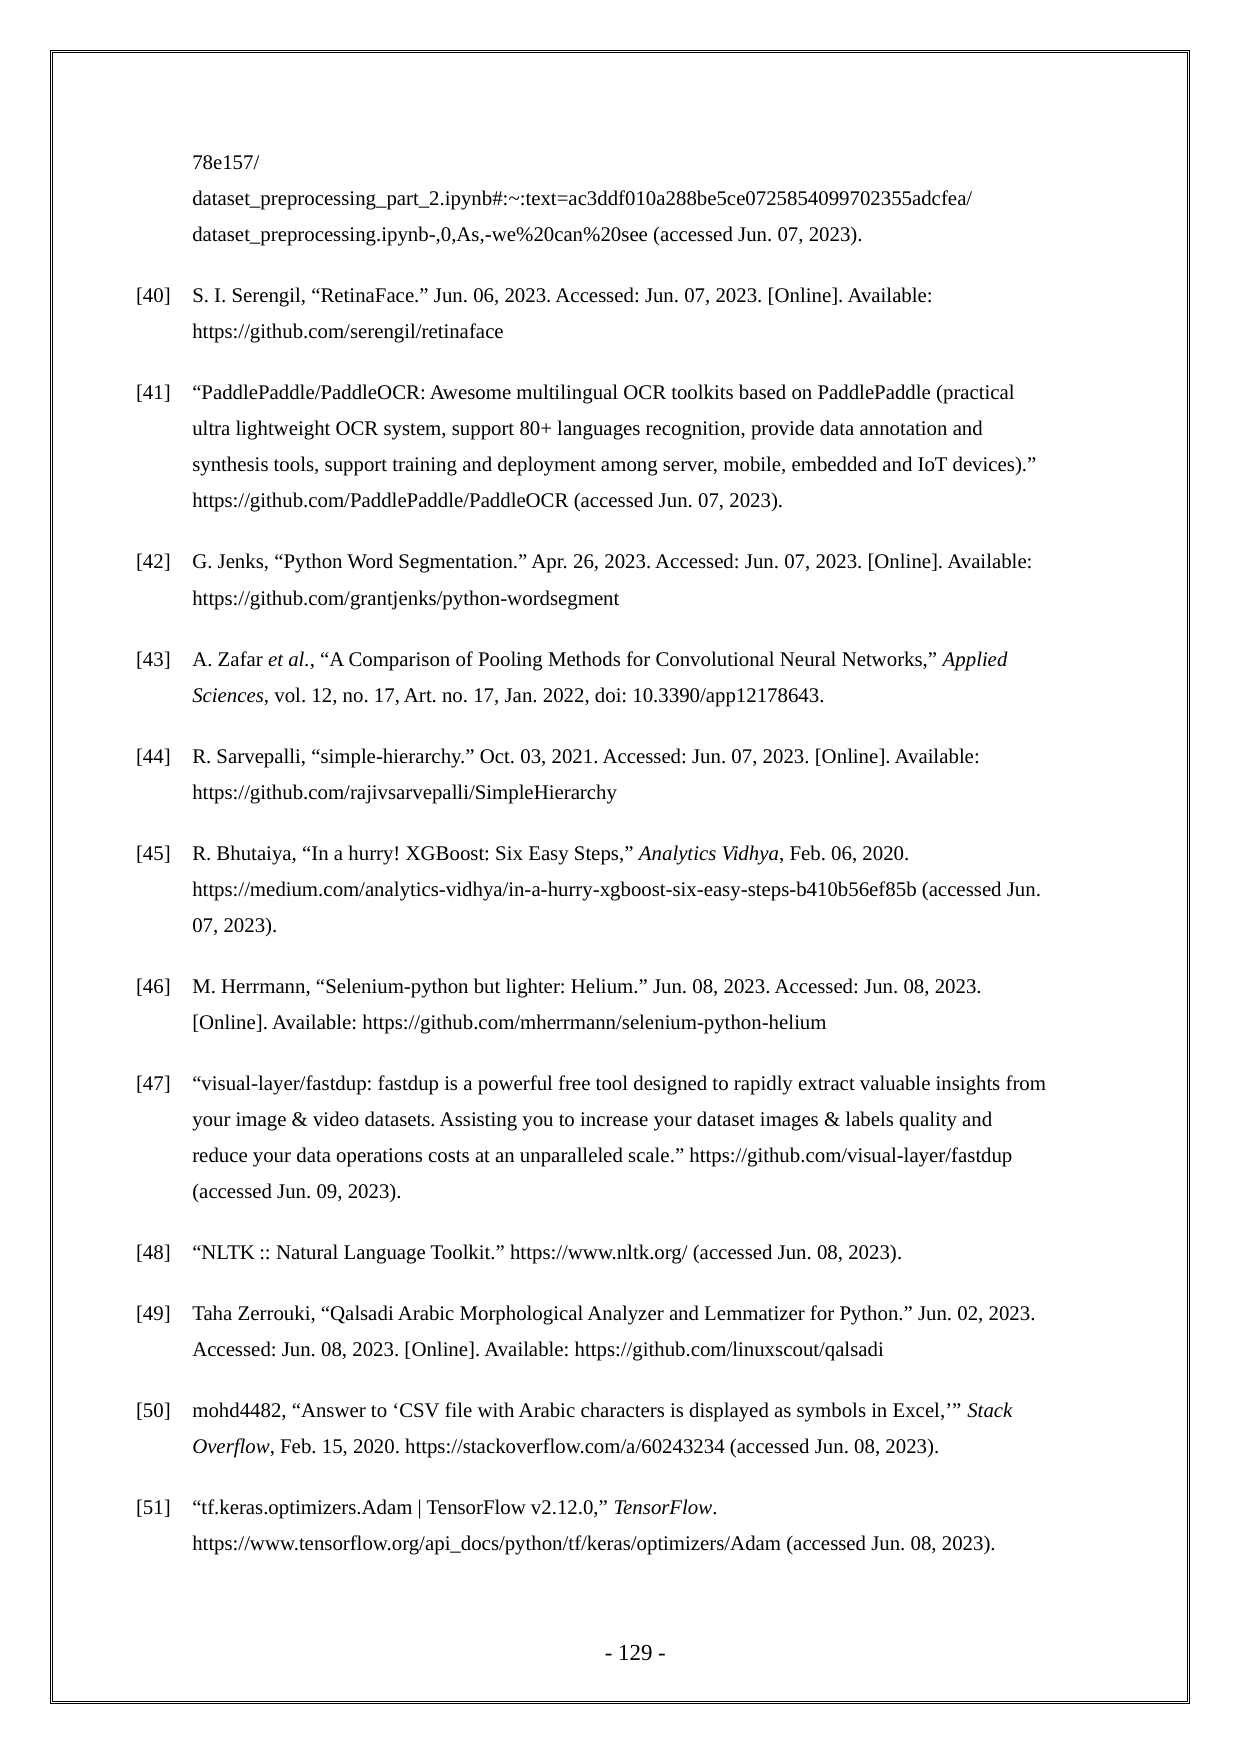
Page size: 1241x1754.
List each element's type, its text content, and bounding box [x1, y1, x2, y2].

text [49] Taha Zerrouki, “Qalsadi Arabic Morphological Analyzer and Lemmatizer for Python.” Jun. 02, 2023. Accessed: Jun. 08, 2023. [Online]. Available: https://github.com/linuxscout/qalsadi [136, 1301, 1048, 1361]
text [44] R. Sarvepalli, “simple-hierarchy.” Oct. 03, 2021. Accessed: Jun. 07, 2023. [Online]. Available: https://github.com/rajivsarvepalli/SimpleHierarchy [136, 743, 1048, 804]
text [50] mohd4482, “Answer to ‘CSV file with Arabic characters is displayed as symbols in Excel,’” Stack Overflow, Feb. 15, 2020. https://stackoverflow.com/a/60243234 (accessed Jun. 08, 2023). [136, 1398, 1048, 1458]
text [45] R. Bhutaiya, “In a hurry! XGBoost: Six Easy Steps,” Analytics Vidhya, Feb. 06, 2020. https://medium.com/analytics-vidhya/in-a-hurry-xgboost-six-easy-steps-b410b56ef85b (accessed Jun. 07, 2023). [136, 841, 1048, 937]
text [46] M. Herrmann, “Selenium-python but lighter: Helium.” Jun. 08, 2023. Accessed: Jun. 08, 2023. [Online]. Available: https://github.com/mherrmann/selenium-python-helium [136, 974, 1048, 1034]
text [43] A. Zafar et al., “A Comparison of Pooling Methods for Convolutional Neural Networks,” Applied Sciences, vol. 12, no. 17, Art. no. 17, Jan. 2022, doi: 10.3390/app12178643. [136, 646, 1048, 707]
text [40] S. I. Serengil, “RetinaFace.” Jun. 06, 2023. Accessed: Jun. 07, 2023. [Online]. Available: https://github.com/serengil/retinaface [136, 283, 1048, 343]
text [41] “PaddlePaddle/PaddleOCR: Awesome multilingual OCR toolkits based on PaddlePaddle (practical ultra lightweight OCR system, support 80+ languages recognition, provide data annotation and synthesis tools, support training and deployment among server, mobile, embedded and IoT devices).” https://github.com/PaddlePaddle/PaddleOCR (accessed Jun. 07, 2023). [136, 380, 1048, 512]
text [42] G. Jenks, “Python Word Segmentation.” Apr. 26, 2023. Accessed: Jun. 07, 2023. [Online]. Available: https://github.com/grantjenks/python-wordsegment [136, 549, 1048, 609]
text [48] “NLTK :: Natural Language Toolkit.” https://www.nltk.org/ (accessed Jun. 08, 2023). [136, 1240, 1048, 1264]
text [136, 150, 1048, 246]
text [47] “visual-layer/fastdup: fastdup is a powerful free tool designed to rapidly extract valuable insights from your image & video datasets. Assisting you to increase your dataset images & labels quality and reduce your data operations costs at an unparalleled scale.” https://github.com/visual-layer/fastdup (accessed Jun. 09, 2023). [136, 1071, 1048, 1203]
text [51] “tf.keras.optimizers.Adam | TensorFlow v2.12.0,” TensorFlow. https://www.tensorflow.org/api_docs/python/tf/keras/optimizers/Adam (accessed Jun. 08, 2023). [136, 1495, 1048, 1555]
